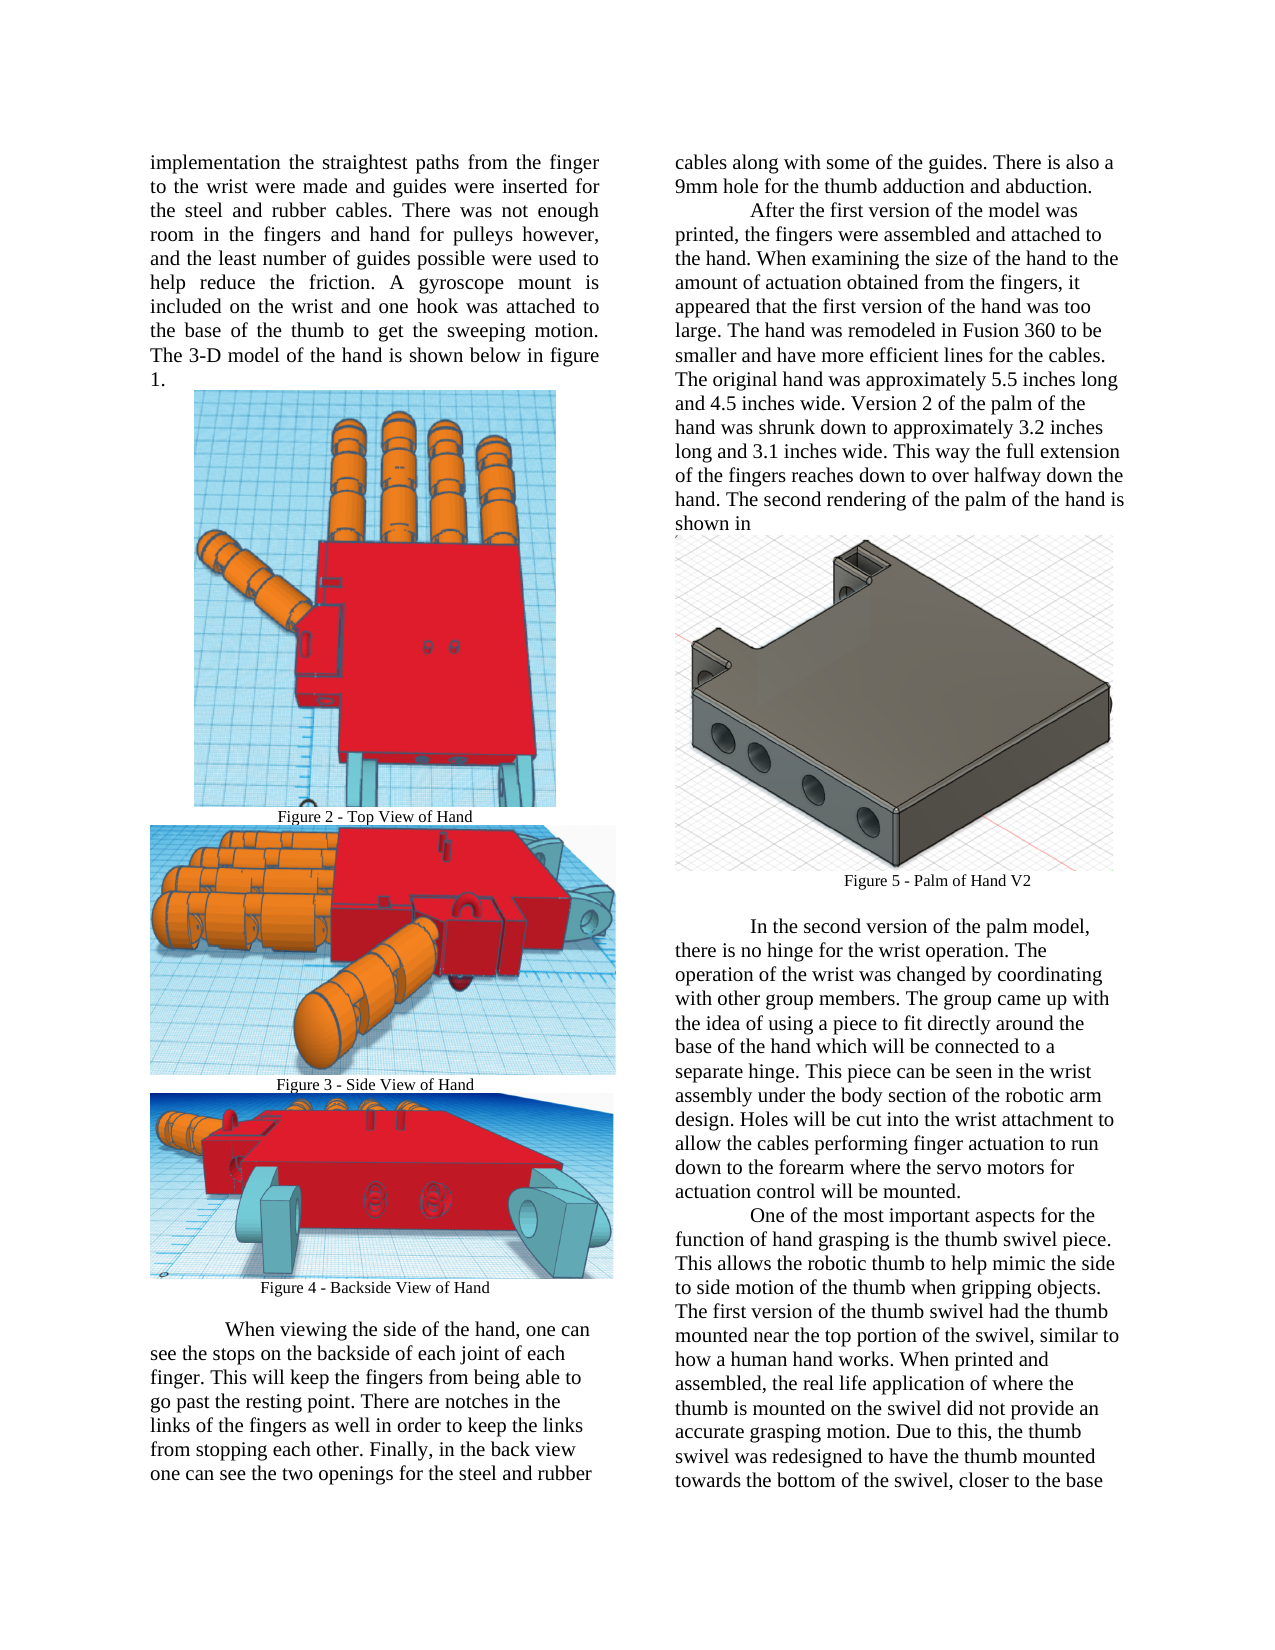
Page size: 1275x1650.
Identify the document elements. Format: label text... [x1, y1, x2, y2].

text Figure 5 - Palm of Hand V2 [675, 871, 1125, 890]
text When viewing the side of the hand, one can see the stops on the backside of each joint of each finger. This will keep the fingers from being able to go past the resting point. There are notches in the links of the fingers as well in order to keep the links from stopping each other. Finally, in the back view one can see the two openings for the steel and rubber cables along with some of the guides. There is also a 9mm hole for the thumb adduction and abduction. [150, 1317, 600, 1485]
picture [150, 1093, 614, 1279]
picture [675, 535, 1114, 871]
picture [150, 825, 616, 1075]
text Figure 2 - Top View of Hand [150, 806, 600, 825]
text Figure 4 - Backside View of Hand [150, 1279, 600, 1297]
text Figure 3 - Side View of Hand [150, 1075, 600, 1093]
text In the second version of the palm model, there is no hinge for the wrist operation. The operation of the wrist was changed by coordinating with other group members. The group came up with the idea of using a piece to fit directly around the base of the hand which will be connected to a separate hinge. This piece can be seen in the wrist assembly under the body section of the robotic arm design. Holes will be cut into the wrist attachment to allow the cables performing finger actuation to run down to the forearm where the servo motors for actuation control will be mounted. [675, 914, 1125, 1203]
picture [194, 390, 556, 807]
